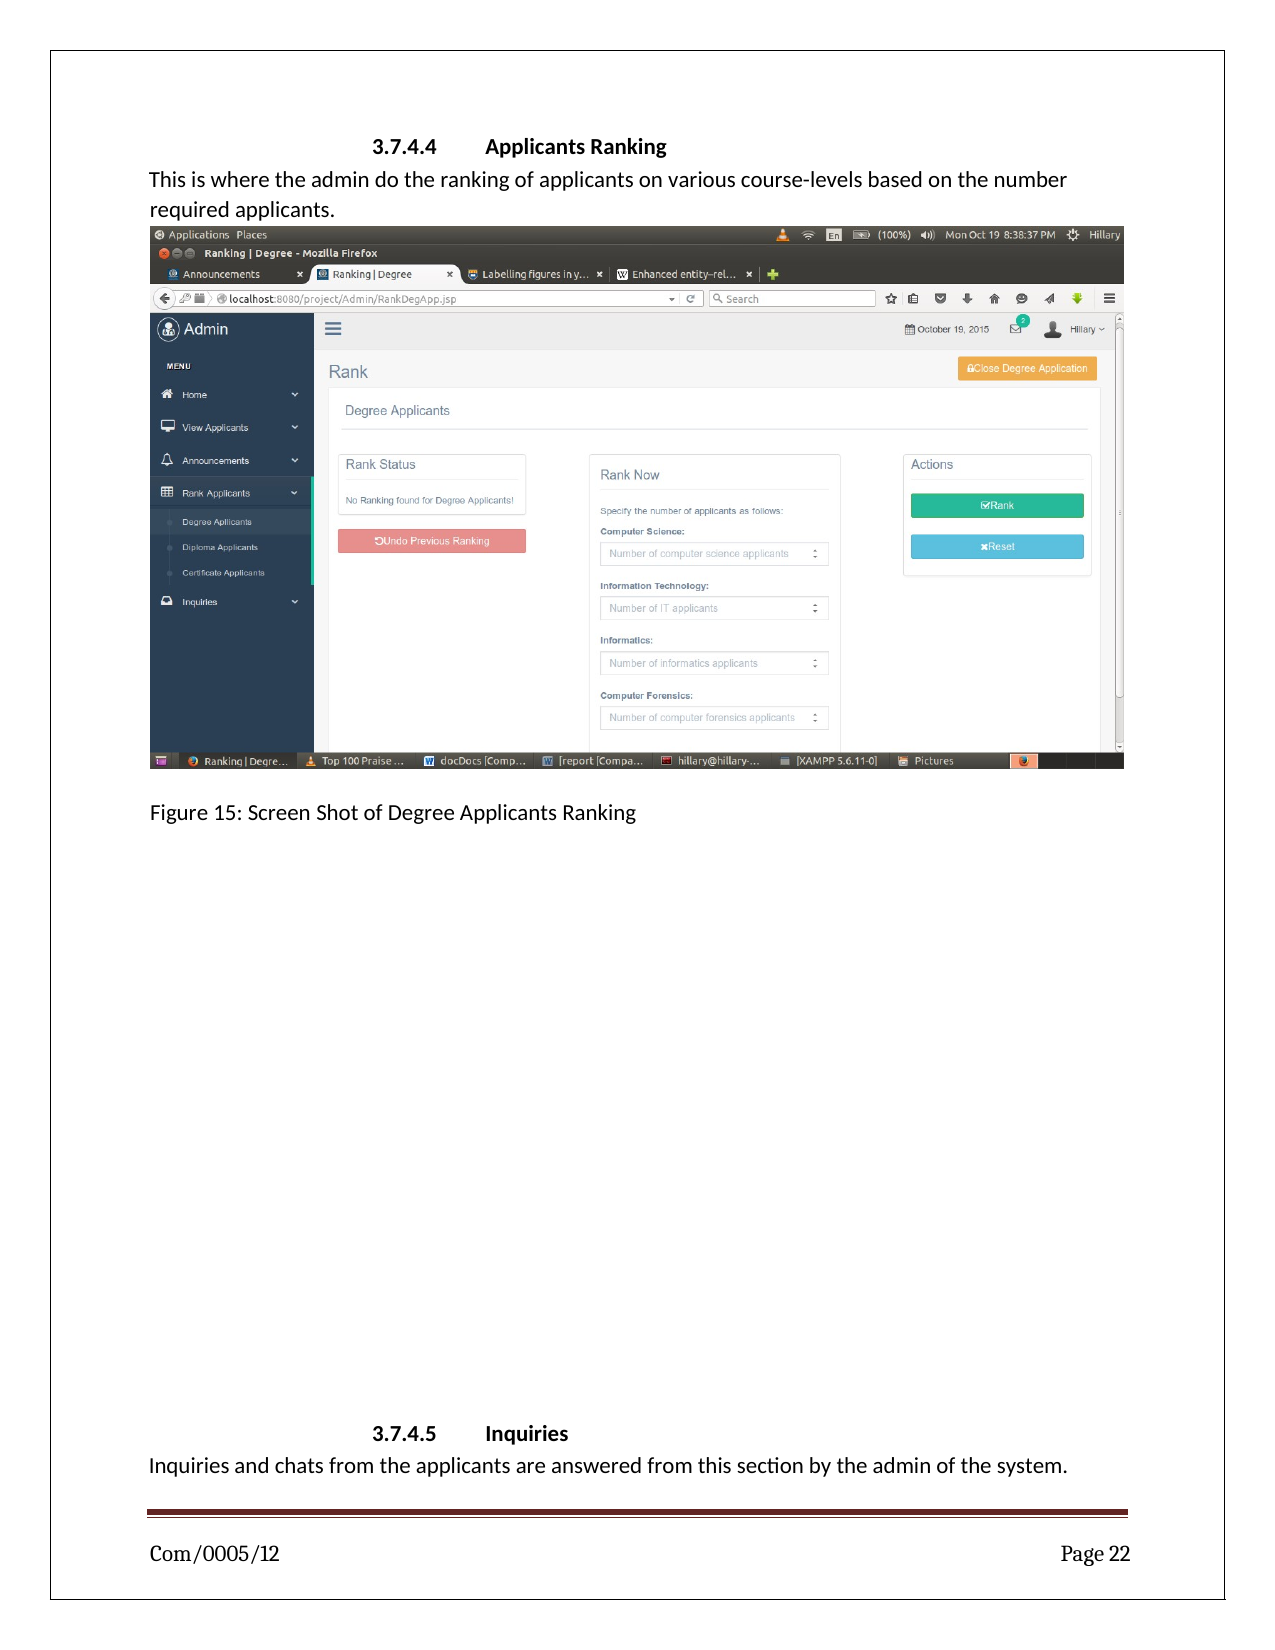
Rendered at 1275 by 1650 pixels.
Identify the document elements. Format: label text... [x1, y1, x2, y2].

picture [150, 226, 1124, 769]
subtitle 3.7.4.5 Inquiries [150, 1419, 1136, 1447]
text Inquiries and chats from the applicants are answered from this section by the admin of the system. [148, 1452, 1134, 1480]
subtitle 3.7.4.4 Applicants Ranking [150, 132, 1136, 161]
text This is where the admin do the ranking of applicants on various course-levels based on the number required applicants. [148, 165, 1134, 223]
